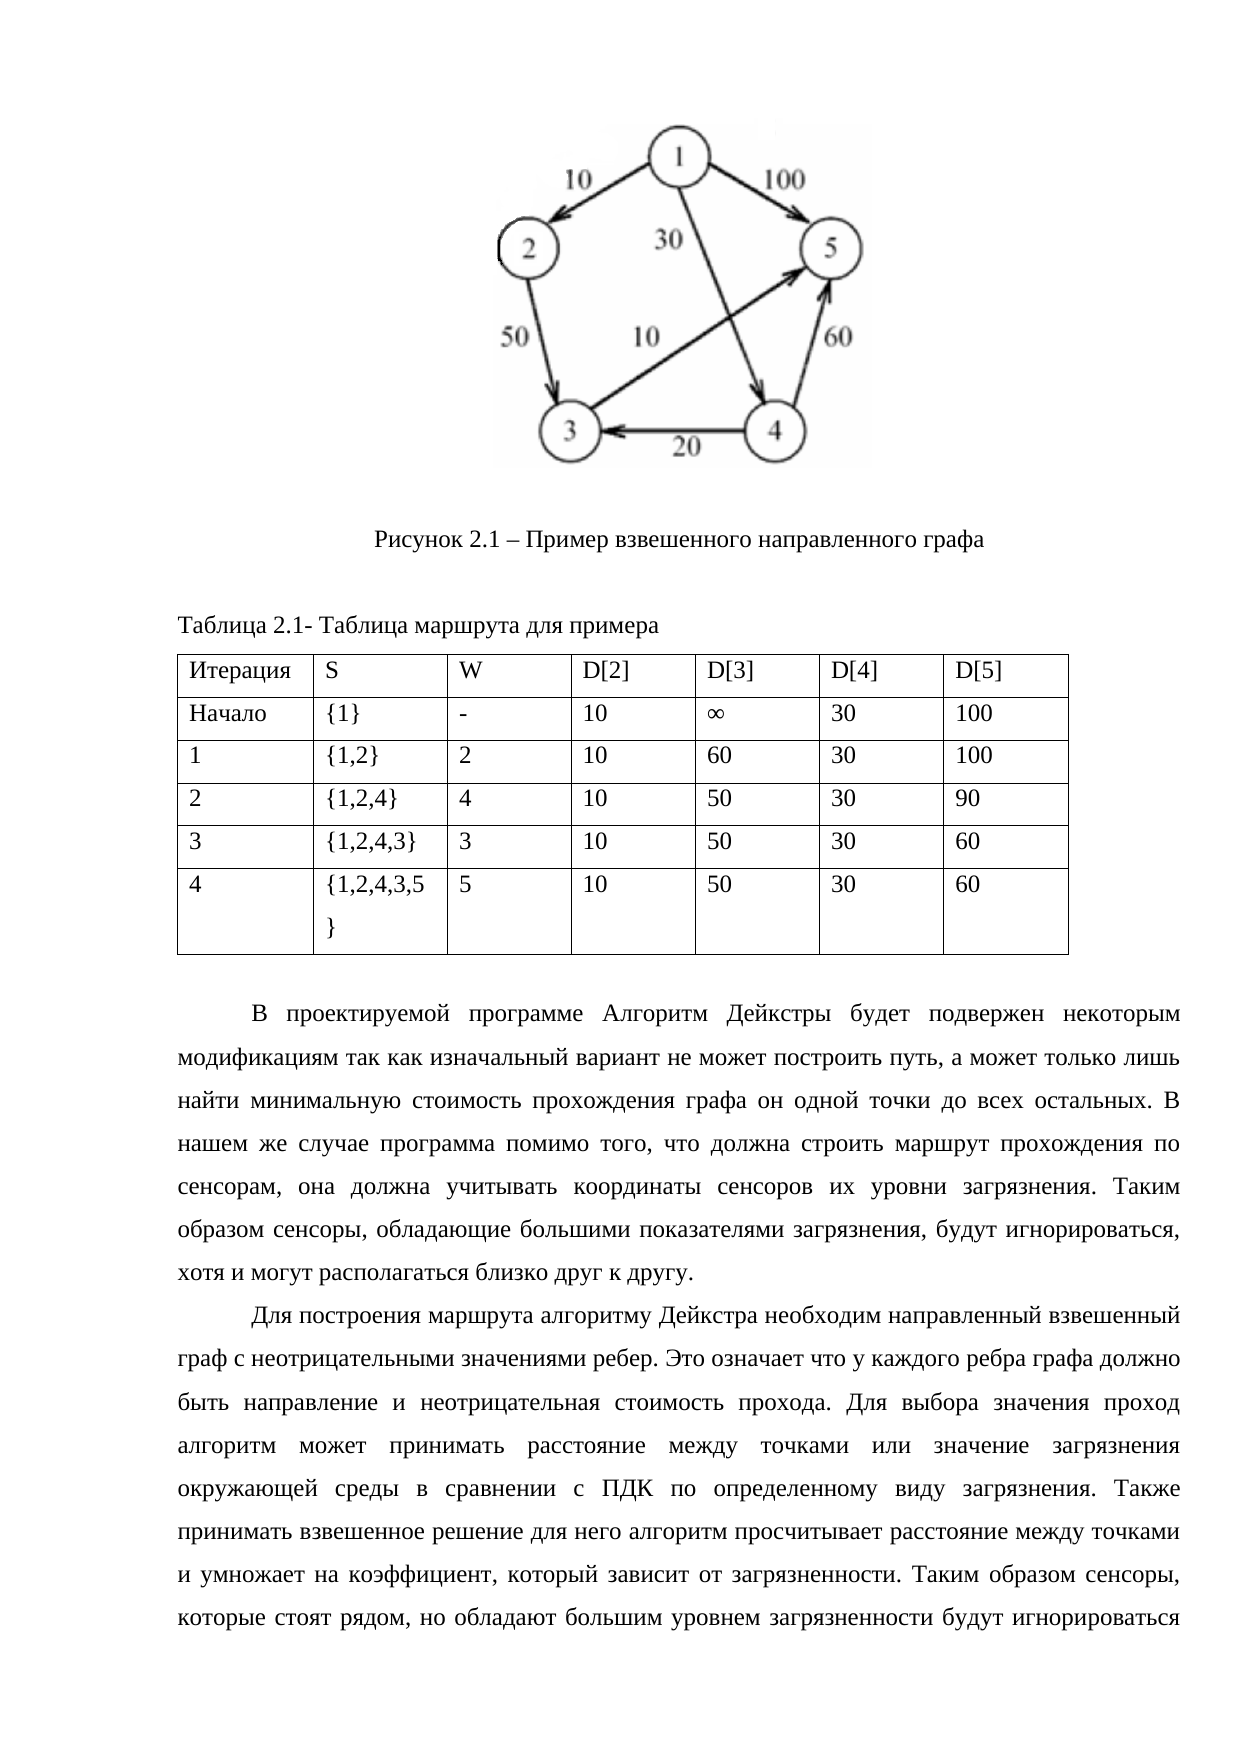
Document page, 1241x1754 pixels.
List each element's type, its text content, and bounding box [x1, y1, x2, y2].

table_cell 3 [178, 826, 313, 868]
table_header D[4] [820, 655, 943, 697]
table_cell 60 [696, 741, 819, 782]
table_cell 50 [696, 869, 819, 954]
table_cell 60 [944, 826, 1068, 868]
table_cell {1,2,4} [314, 784, 447, 825]
picture [486, 118, 872, 468]
table_cell 2 [178, 784, 313, 825]
table_cell ∞ [696, 698, 819, 739]
table_cell 10 [572, 698, 695, 739]
table_cell {1,2,4,3} [314, 826, 447, 868]
table_cell 2 [448, 741, 571, 782]
table_cell 5 [448, 869, 571, 954]
table_cell 4 [178, 869, 313, 954]
table_cell 100 [944, 741, 1068, 782]
table_cell 30 [820, 784, 943, 825]
text В проектируемой программе Алгоритм Дейкстры будет подвержен некоторым модификациям так как изначальный вариант не может построить путь, а может только лишь найти минимальную стоимость прохождения графа он одной точки до всех остальных. В нашем же случае программа помимо того, что должна строить маршрут прохождения по сенсорам, она должна учитывать координаты сенсоров их уровни загрязнения. Таким образом сенсоры, обладающие большими показателями загрязнения, будут игнорироваться, хотя и могут располагаться близко друг к другу. [177, 998, 1181, 1286]
table_cell 30 [820, 826, 943, 868]
table_cell 60 [944, 869, 1068, 954]
text Рисунок 2.1 – Пример взвешенного направленного графа [177, 524, 1181, 553]
table_cell 10 [572, 869, 695, 954]
table_cell 10 [572, 784, 695, 825]
table_cell 30 [820, 698, 943, 739]
table_header D[5] [944, 655, 1068, 697]
table_cell 3 [448, 826, 571, 868]
table_header D[3] [696, 655, 819, 697]
table_cell {1} [314, 698, 447, 739]
table_cell - [448, 698, 571, 739]
table_header D[2] [572, 655, 695, 697]
table_cell 30 [820, 741, 943, 782]
table_cell 50 [696, 784, 819, 825]
table_cell 90 [944, 784, 1068, 825]
table_cell 10 [572, 826, 695, 868]
table_cell 10 [572, 741, 695, 782]
table_cell 30 [820, 869, 943, 954]
table_cell 100 [944, 698, 1068, 739]
table_header W [448, 655, 571, 697]
table_cell 50 [696, 826, 819, 868]
table_cell {1,2} [314, 741, 447, 782]
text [177, 1300, 1181, 1631]
text Таблица 2.1- Таблица маршрута для примера [177, 611, 1181, 639]
table_header Итерация [178, 655, 313, 697]
table_cell 1 [178, 741, 313, 782]
table_cell Начало [178, 698, 313, 739]
table_cell {1,2,4,3,5} [314, 869, 447, 954]
table_cell 4 [448, 784, 571, 825]
table_header S [314, 655, 447, 697]
